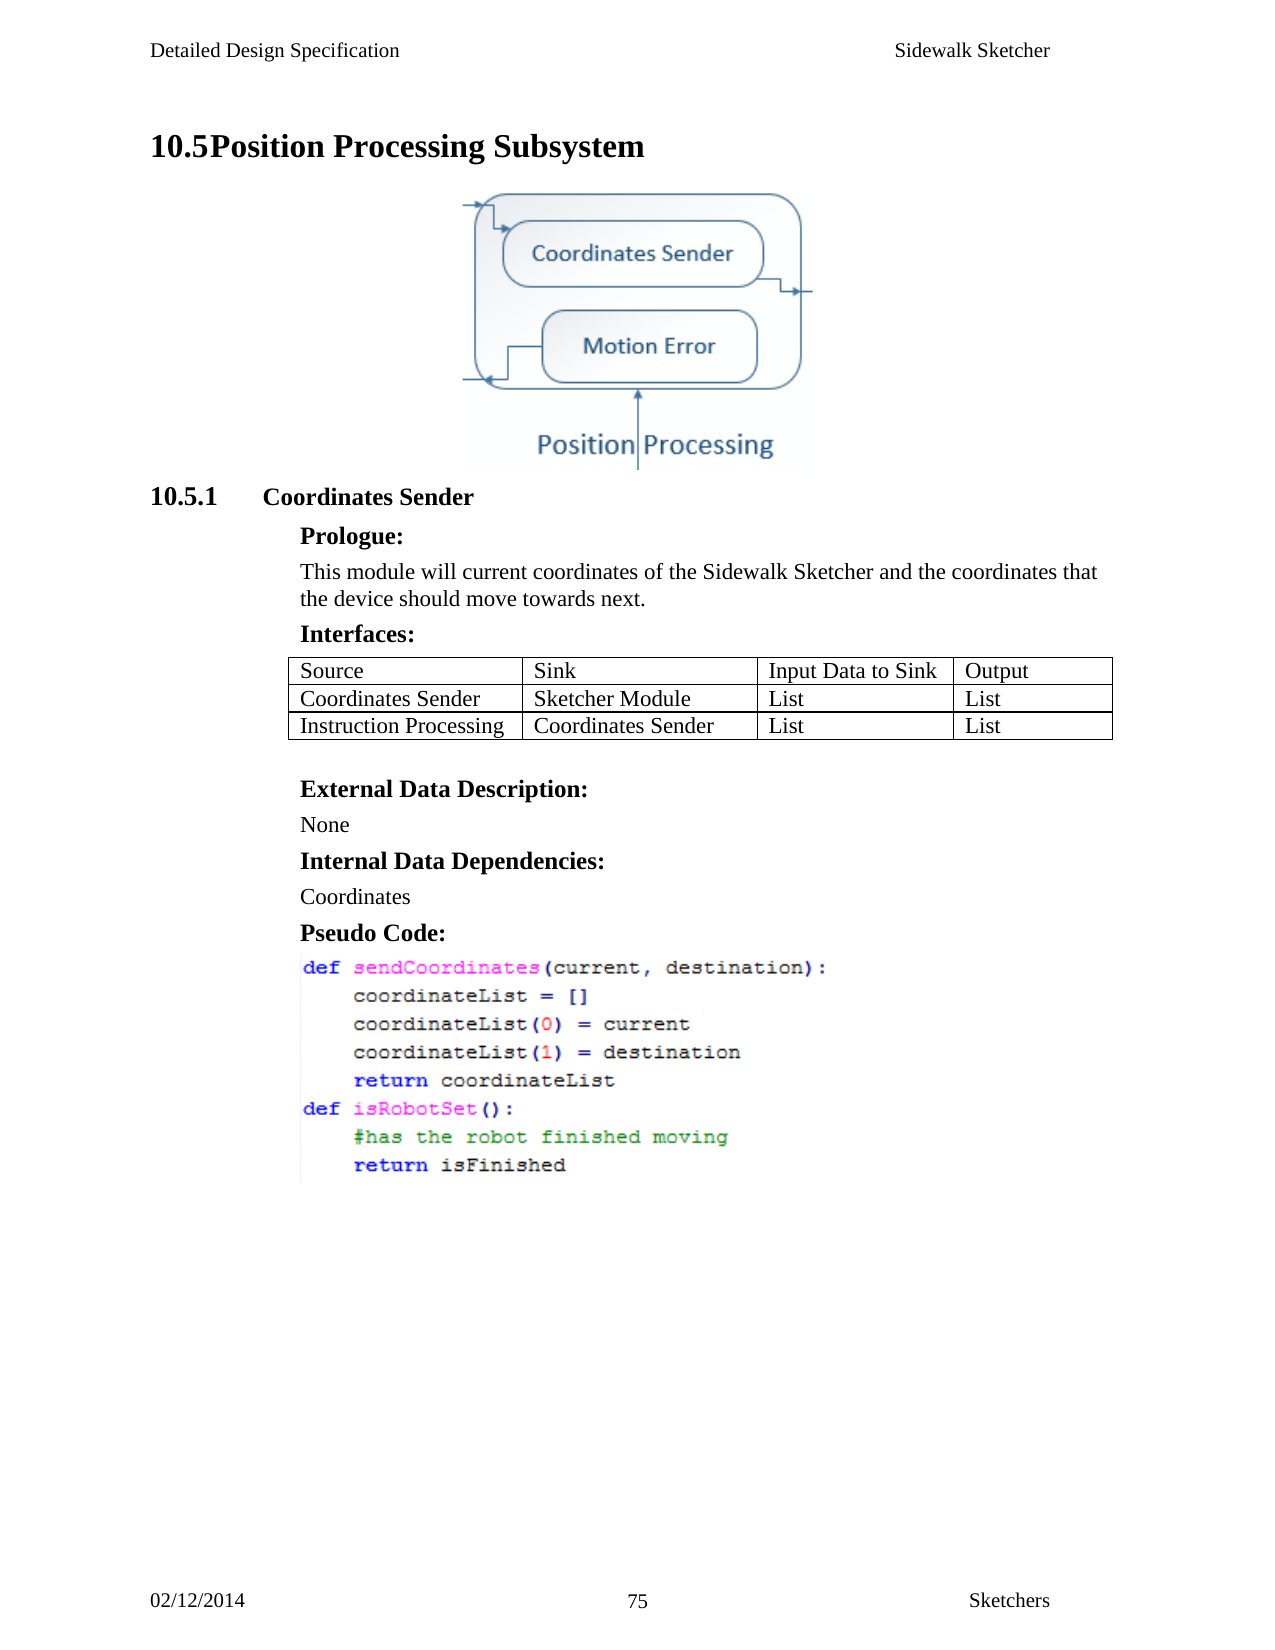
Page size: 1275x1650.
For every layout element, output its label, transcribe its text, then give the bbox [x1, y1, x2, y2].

subtitle None [300, 812, 1125, 838]
table_header Source [289, 658, 522, 684]
subtitle Coordinates Sender [150, 480, 1125, 511]
table_cell List [954, 685, 1112, 711]
table_cell Coordinates Sender [289, 685, 522, 711]
subtitle Internal Data Dependencies: [300, 846, 1125, 875]
picture [300, 955, 849, 1184]
subtitle External Data Description: [300, 774, 1125, 803]
table_header Output [954, 658, 1112, 684]
table_cell List [954, 713, 1112, 739]
table_cell Sketcher Module [523, 685, 757, 711]
table_header Sink [523, 658, 757, 684]
subtitle Coordinates [300, 883, 1125, 910]
subtitle Interfaces: [300, 619, 1125, 648]
subtitle Prologue: [300, 521, 1125, 550]
picture [462, 189, 813, 470]
table_cell List [758, 685, 953, 711]
subtitle Position Processing Subsystem [150, 126, 1125, 165]
table_header Input Data to Sink [758, 658, 953, 684]
table_cell Instruction Processing [289, 713, 522, 739]
table_cell List [758, 713, 953, 739]
subtitle This module will current coordinates of the Sidewalk Sketcher and the coordinates that the device should move towards next. [300, 558, 1125, 611]
subtitle Pseudo Code: [300, 918, 1125, 947]
table_cell Coordinates Sender [523, 713, 757, 739]
